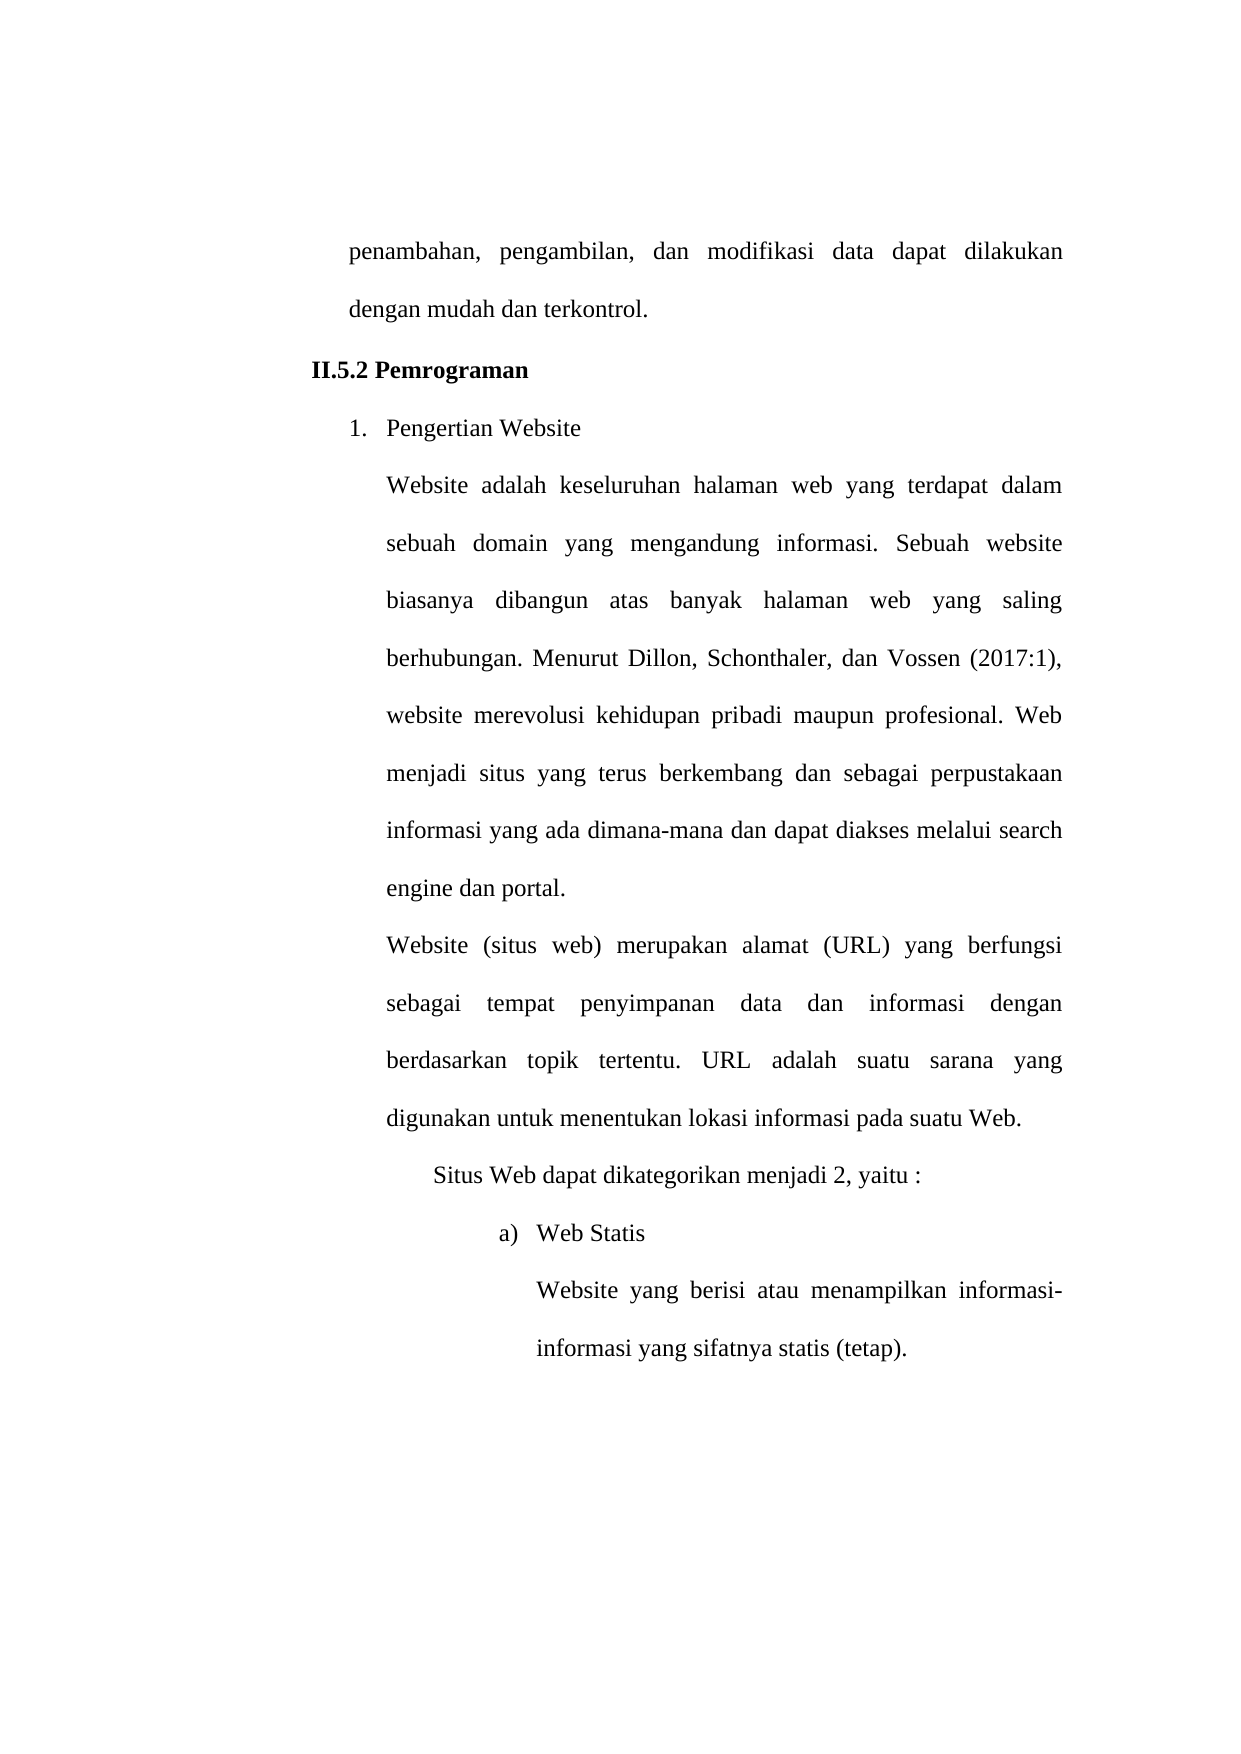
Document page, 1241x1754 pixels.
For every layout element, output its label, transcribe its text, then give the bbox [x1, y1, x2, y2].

subtitle Website (situs web) merupakan alamat (URL) yang berfungsi sebagai tempat penyimpanan data dan informasi dengan berdasarkan topik tertentu. URL adalah suatu sarana yang digunakan untuk menentukan lokasi informasi pada suatu Web. [386, 930, 1063, 1132]
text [348, 236, 1063, 322]
subtitle Pengertian Website [348, 413, 1063, 442]
subtitle Situs Web dapat dikategorikan menjadi 2, yaitu : [433, 1160, 1063, 1189]
subtitle Website adalah keseluruhan halaman web yang terdapat dalam sebuah domain yang mengandung informasi. Sebuah website biasanya dibangun atas banyak halaman web yang saling berhubungan. Menurut Dillon, Schonthaler, dan Vossen (2017:1), website merevolusi kehidupan pribadi maupun profesional. Web menjadi situs yang terus berkembang dan sebagai perpustakaan informasi yang ada dimana-mana dan dapat diakses melalui search engine dan portal. [386, 470, 1063, 902]
subtitle Pemrograman [311, 355, 1063, 384]
subtitle Web Statis [499, 1218, 1063, 1247]
subtitle Website yang berisi atau menampilkan informasi-informasi yang sifatnya statis (tetap). [536, 1275, 1063, 1362]
